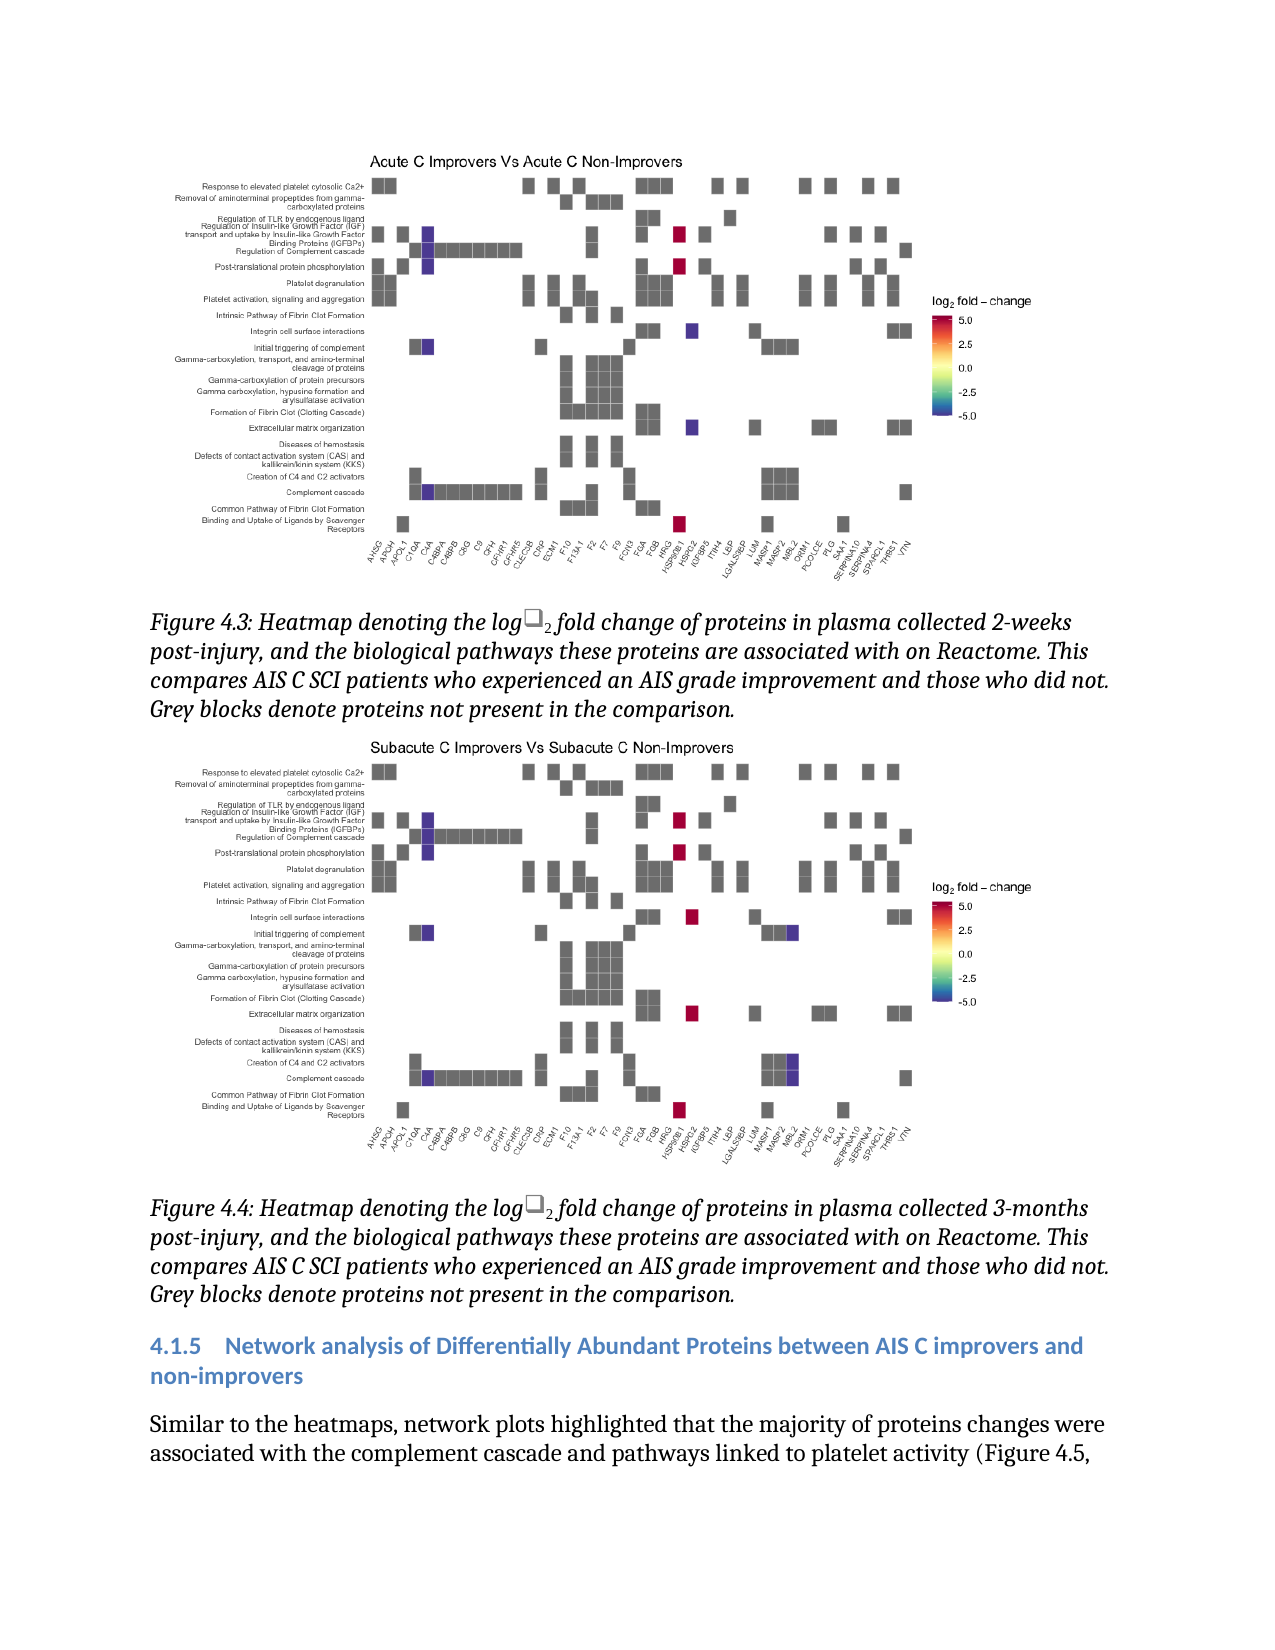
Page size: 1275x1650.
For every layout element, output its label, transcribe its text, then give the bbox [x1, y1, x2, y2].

text Figure 4.3: Heatmap denoting the log fold change of proteins in plasma collected 2-weeks post-injury, and the biological pathways these proteins are associated with on Reactome. This compares AIS C SCI patients who experienced an AIS grade improvement and those who did not. Grey blocks denote proteins not present in the comparison. [150, 608, 1125, 723]
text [150, 1410, 1125, 1467]
text Figure 4.4: Heatmap denoting the log fold change of proteins in plasma collected 3-months post-injury, and the biological pathways these proteins are associated with on Reactome. This compares AIS C SCI patients who experienced an AIS grade improvement and those who did not. Grey blocks denote proteins not present in the comparison. [150, 1194, 1125, 1309]
subtitle 4.1.5 Network analysis of Differentially Abundant Proteins between AIS C improvers and non-improvers [150, 1330, 1125, 1391]
picture [168, 150, 1044, 588]
picture [168, 735, 1044, 1174]
